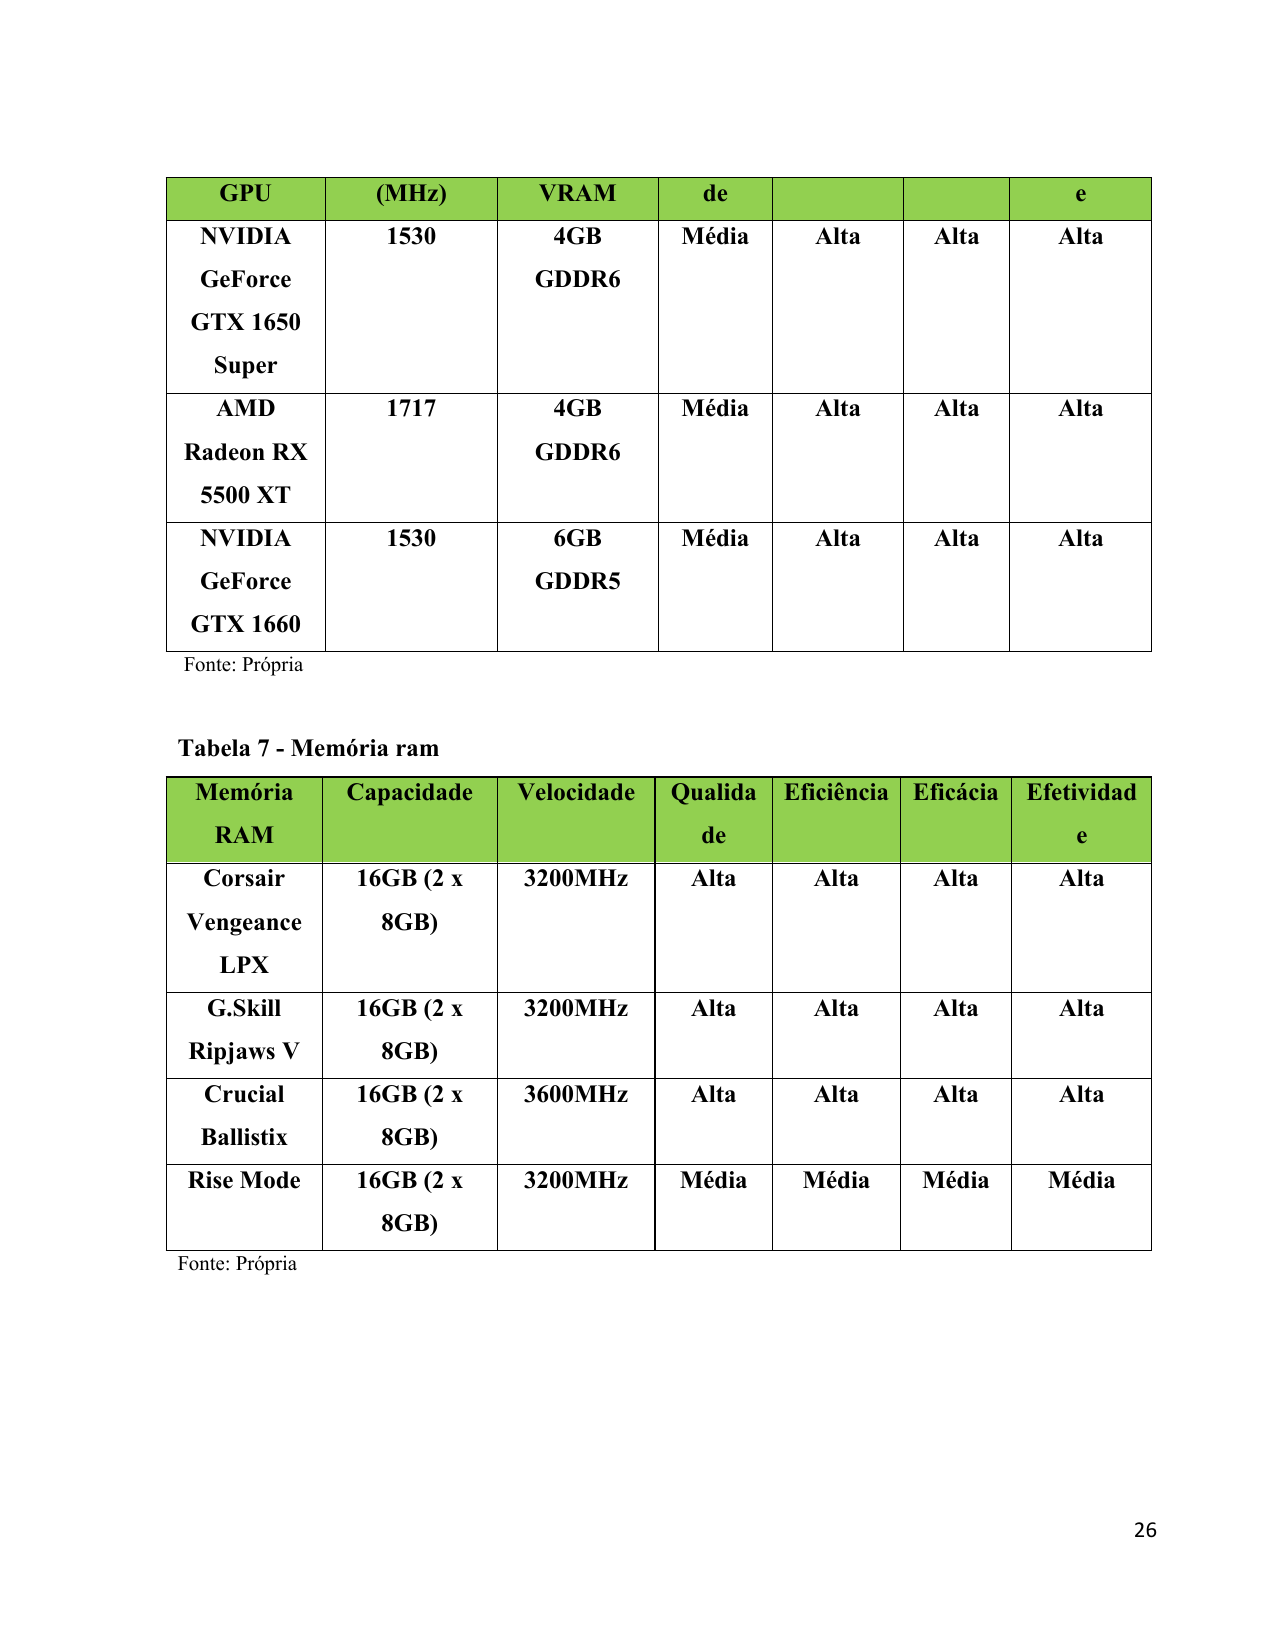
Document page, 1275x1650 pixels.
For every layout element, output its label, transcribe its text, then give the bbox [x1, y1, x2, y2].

table_cell Média [656, 1165, 772, 1250]
table_cell Alta [773, 993, 900, 1078]
table_cell Alta [773, 864, 900, 992]
table_cell Alta [1012, 864, 1151, 992]
text Tabela 7 - Memória ram [177, 733, 1157, 762]
table_cell Média [1012, 1165, 1151, 1250]
table_cell Alta [773, 1079, 900, 1164]
table_cell 1530 [326, 221, 497, 392]
table_cell 3600MHz [498, 1079, 654, 1164]
table_cell 1717 [326, 394, 497, 522]
table_cell Média [659, 523, 772, 651]
table_header Efetividade [1012, 778, 1151, 862]
table_cell Alta [904, 523, 1009, 651]
table_cell 6GB GDDR5 [498, 523, 658, 651]
table_header Velocidade [498, 778, 654, 862]
table_cell Alta [1012, 1079, 1151, 1164]
table_cell Alta [904, 394, 1009, 522]
table_cell 3200MHz [498, 1165, 654, 1250]
table_cell Média [773, 1165, 900, 1250]
table_cell Alta [904, 221, 1009, 392]
table_cell Alta [656, 993, 772, 1078]
table_cell 4GB GDDR6 [498, 394, 658, 522]
table_header Clock base (MHz) [326, 178, 497, 220]
table_cell Alta [901, 1079, 1011, 1164]
table_cell 3200MHz [498, 864, 654, 992]
table_cell Média [901, 1165, 1011, 1250]
table_cell 1530 [326, 523, 497, 651]
table_header Efetividade [1010, 178, 1151, 220]
table_header Eficácia [901, 778, 1011, 862]
table_cell Média [659, 394, 772, 522]
table_header Qualidade [656, 778, 772, 862]
table_cell NVIDIA GeForce GTX 1650 Super [167, 221, 325, 392]
table_header Capacidade [323, 778, 497, 862]
table_cell 16GB (2 x 8GB) [323, 1165, 497, 1250]
table_cell Alta [1012, 993, 1151, 1078]
table_cell Alta [1010, 394, 1151, 522]
table_cell Alta [901, 864, 1011, 992]
table_header Eficaz [904, 178, 1009, 220]
table_cell Corsair Vengeance LPX [167, 864, 322, 992]
table_header Eficiente [773, 178, 903, 220]
table_header Eficiência [773, 778, 900, 862]
table_cell 4GB GDDR6 [498, 221, 658, 392]
table_cell 3200MHz [498, 993, 654, 1078]
table_cell Rise Mode [167, 1165, 322, 1250]
table_cell Alta [1010, 523, 1151, 651]
table_cell Crucial Ballistix [167, 1079, 322, 1164]
table_cell Alta [656, 864, 772, 992]
table_cell AMD Radeon RX 5500 XT [167, 394, 325, 522]
table_header Memória RAM [167, 778, 322, 862]
table_header Memória VRAM [498, 178, 658, 220]
table_cell 16GB (2 x 8GB) [323, 1079, 497, 1164]
table_header Modelo de GPU [167, 178, 325, 220]
table_cell 16GB (2 x 8GB) [323, 864, 497, 992]
table_cell G.Skill Ripjaws V [167, 993, 322, 1078]
table_cell Alta [773, 221, 903, 392]
text Fonte: Própria [177, 1251, 1157, 1275]
table_cell Alta [773, 394, 903, 522]
table_cell Média [659, 221, 772, 392]
table_header Qualidade [659, 178, 772, 220]
table_cell Alta [901, 993, 1011, 1078]
table_cell Alta [1010, 221, 1151, 392]
table_cell Alta [773, 523, 903, 651]
table_cell 16GB (2 x 8GB) [323, 993, 497, 1078]
table_cell NVIDIA GeForce GTX 1660 [167, 523, 325, 651]
text Fonte: Própria [177, 652, 1157, 676]
table_cell Alta [656, 1079, 772, 1164]
